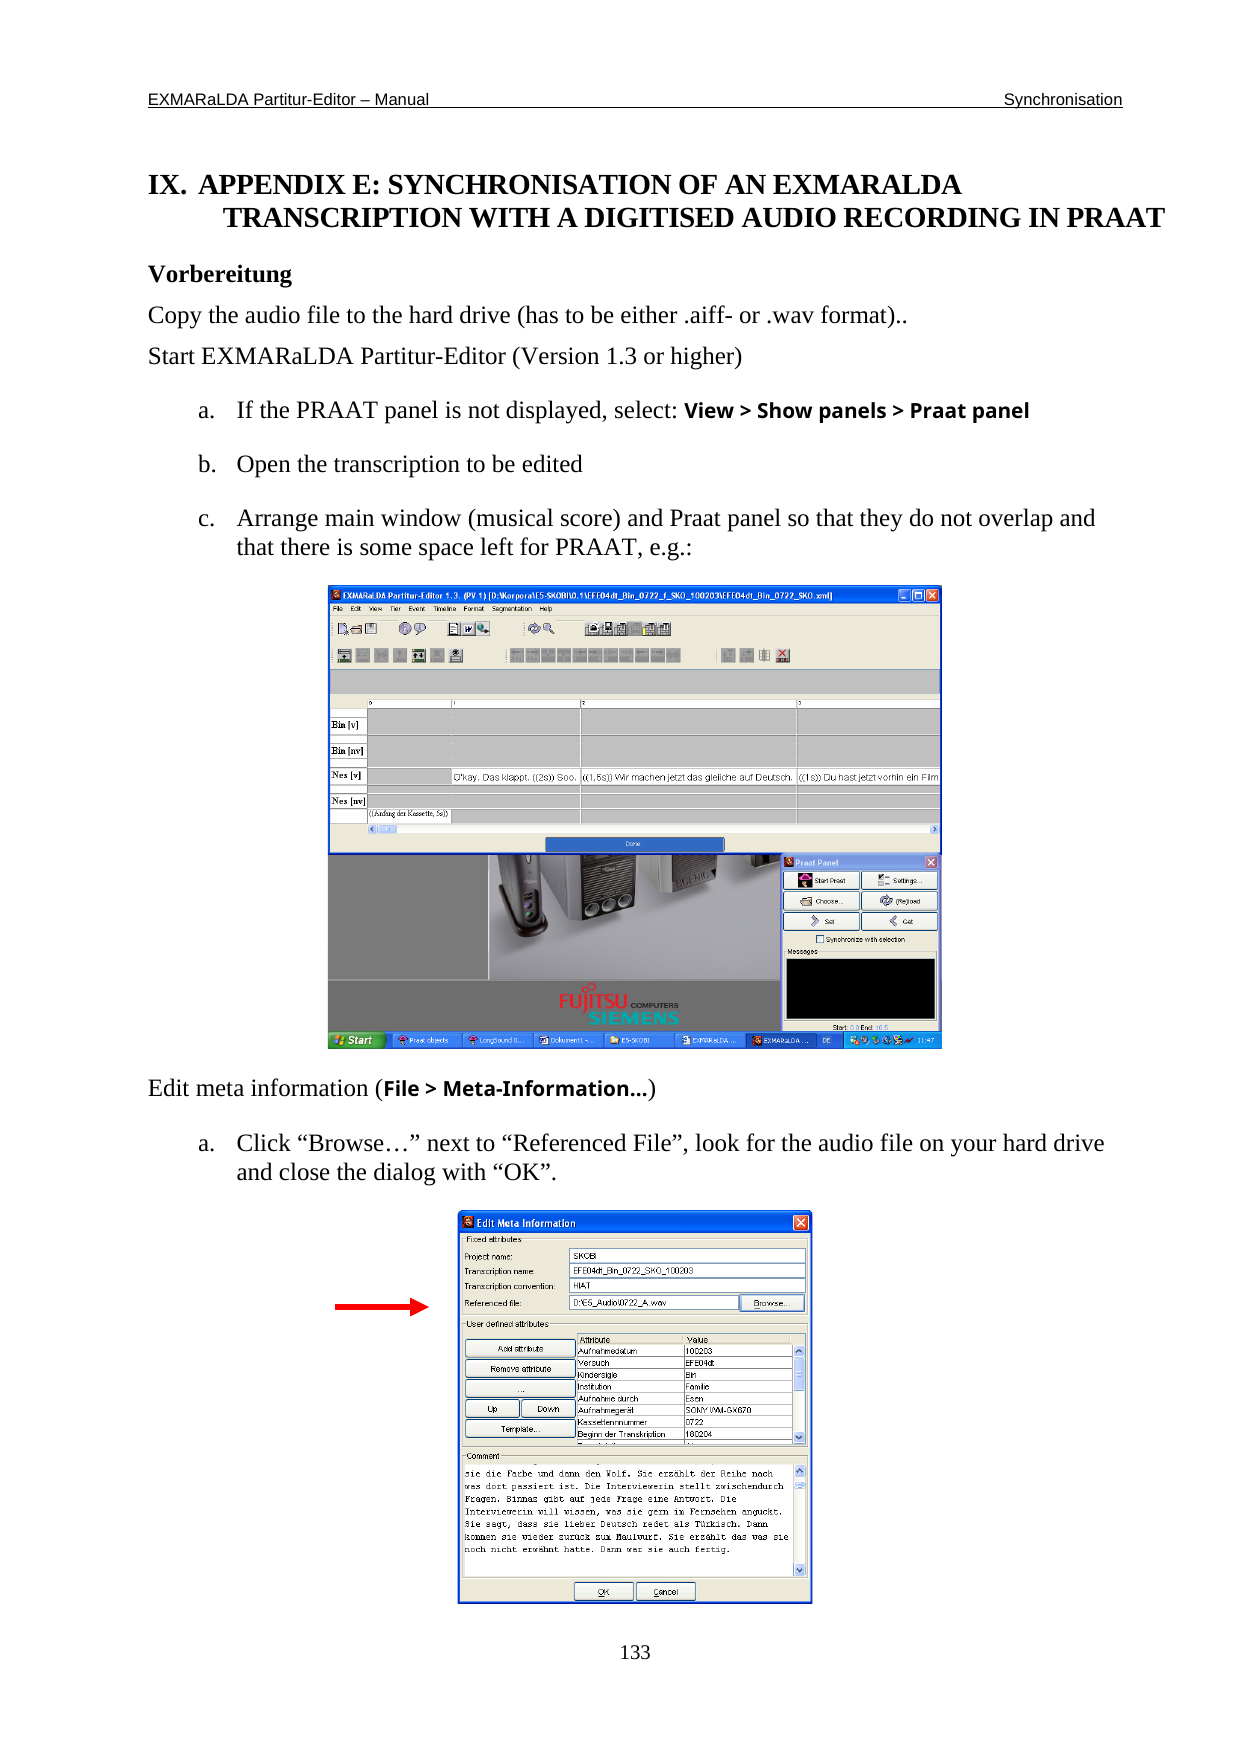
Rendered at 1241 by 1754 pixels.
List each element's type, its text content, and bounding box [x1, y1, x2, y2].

list Edit meta information (File > Meta-Information…) [148, 1073, 1122, 1103]
list Arrange main window (musical score) and Praat panel so that they do not overlap and that there is some space left for PRAAT, e.g.: [198, 503, 1122, 561]
picture [457, 1210, 813, 1604]
list Copy the audio file to the hard drive (has to be either .aiff- or .wav format).. [148, 300, 1122, 329]
list Click “Browse…” next to “Referenced File”, look for the audio file on your hard drive and close the dialog with “OK”. [198, 1128, 1122, 1185]
list If the PRAAT panel is not displayed, select: View > Show panels > Praat panel [198, 395, 1122, 424]
subtitle APPENDIX E: SYNCHRONISATION OF AN EXMARALDA TRANSCRIPTION WITH A DIGITISED AUDIO RECORDING IN PRAAT [148, 167, 1181, 234]
list Open the transcription to be edited [198, 449, 1122, 478]
subtitle Vorbereitung [148, 259, 1122, 288]
picture [327, 585, 942, 1049]
list Start EXMARaLDA Partitur-Editor (Version 1.3 or higher) [148, 341, 1122, 370]
